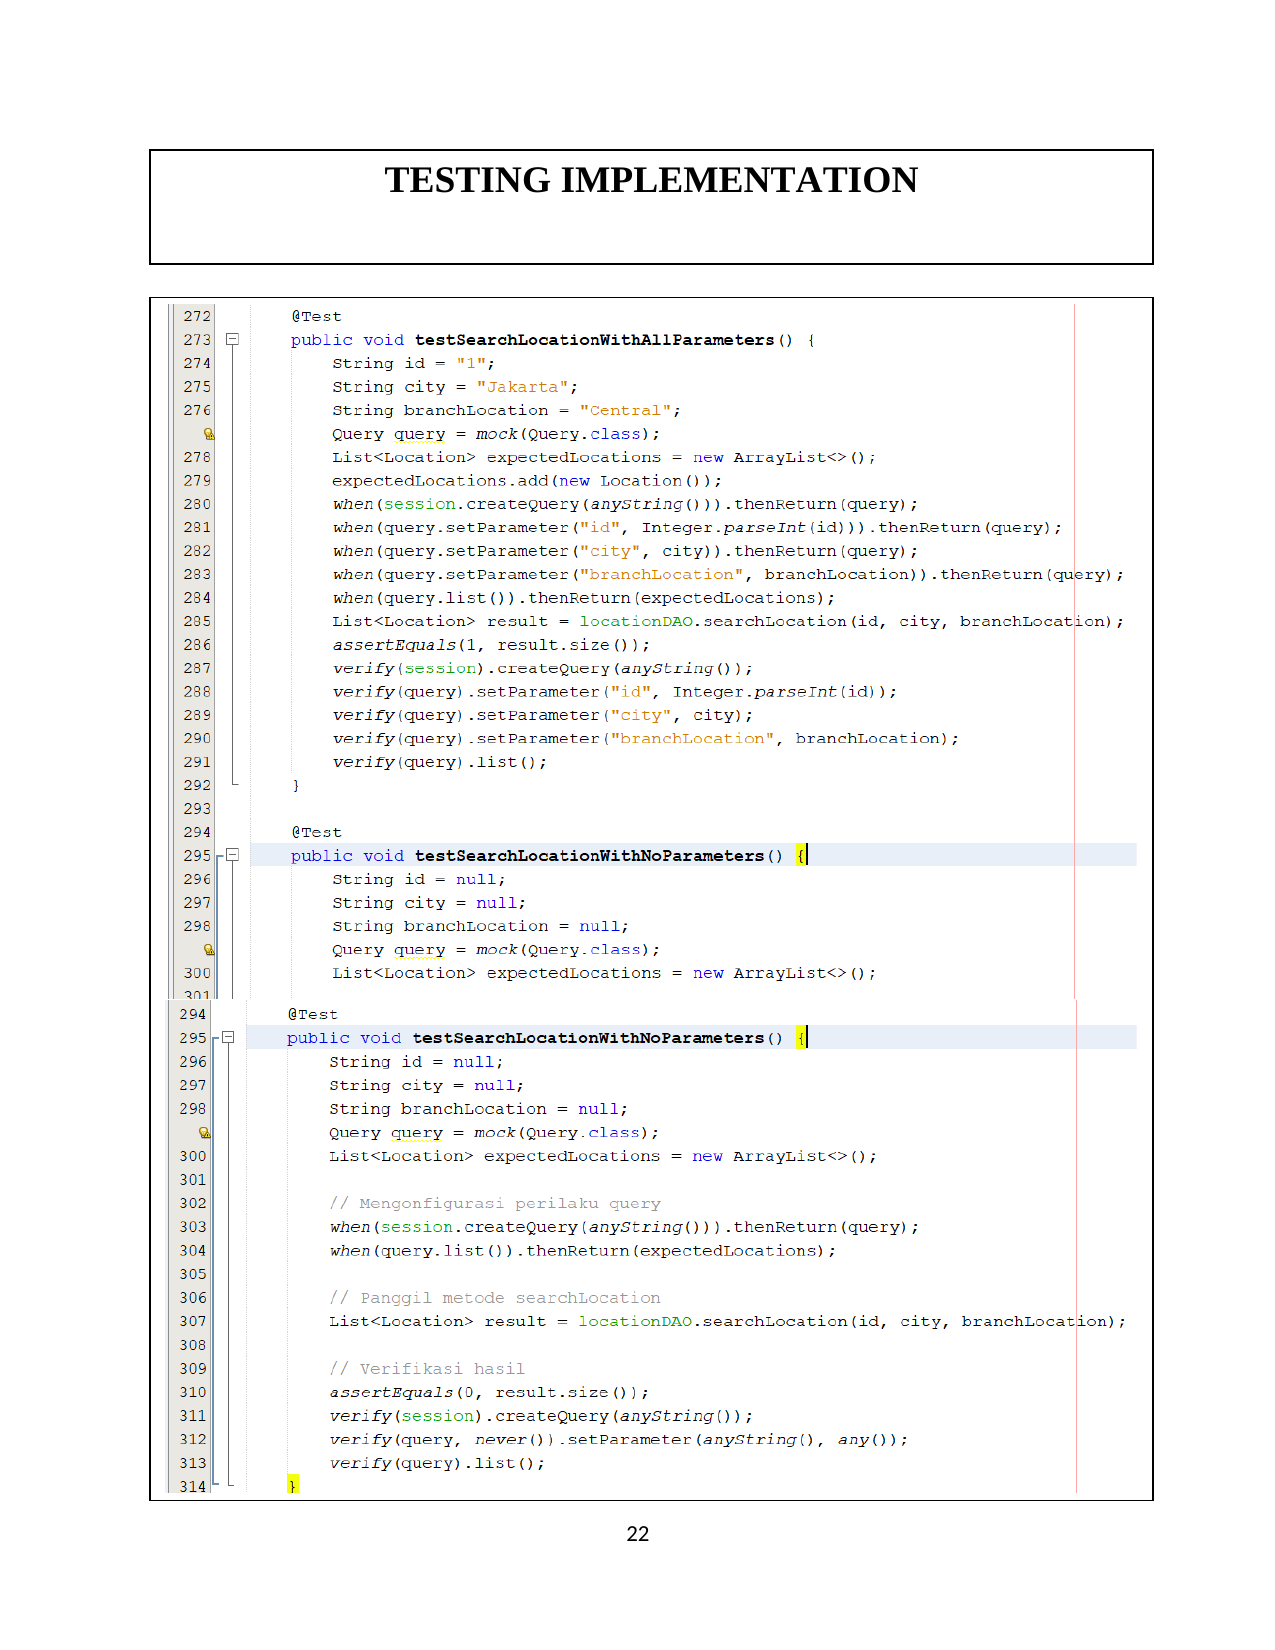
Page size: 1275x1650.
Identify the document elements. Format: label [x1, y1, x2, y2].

picture [165, 1000, 1137, 1493]
picture [165, 304, 1137, 999]
